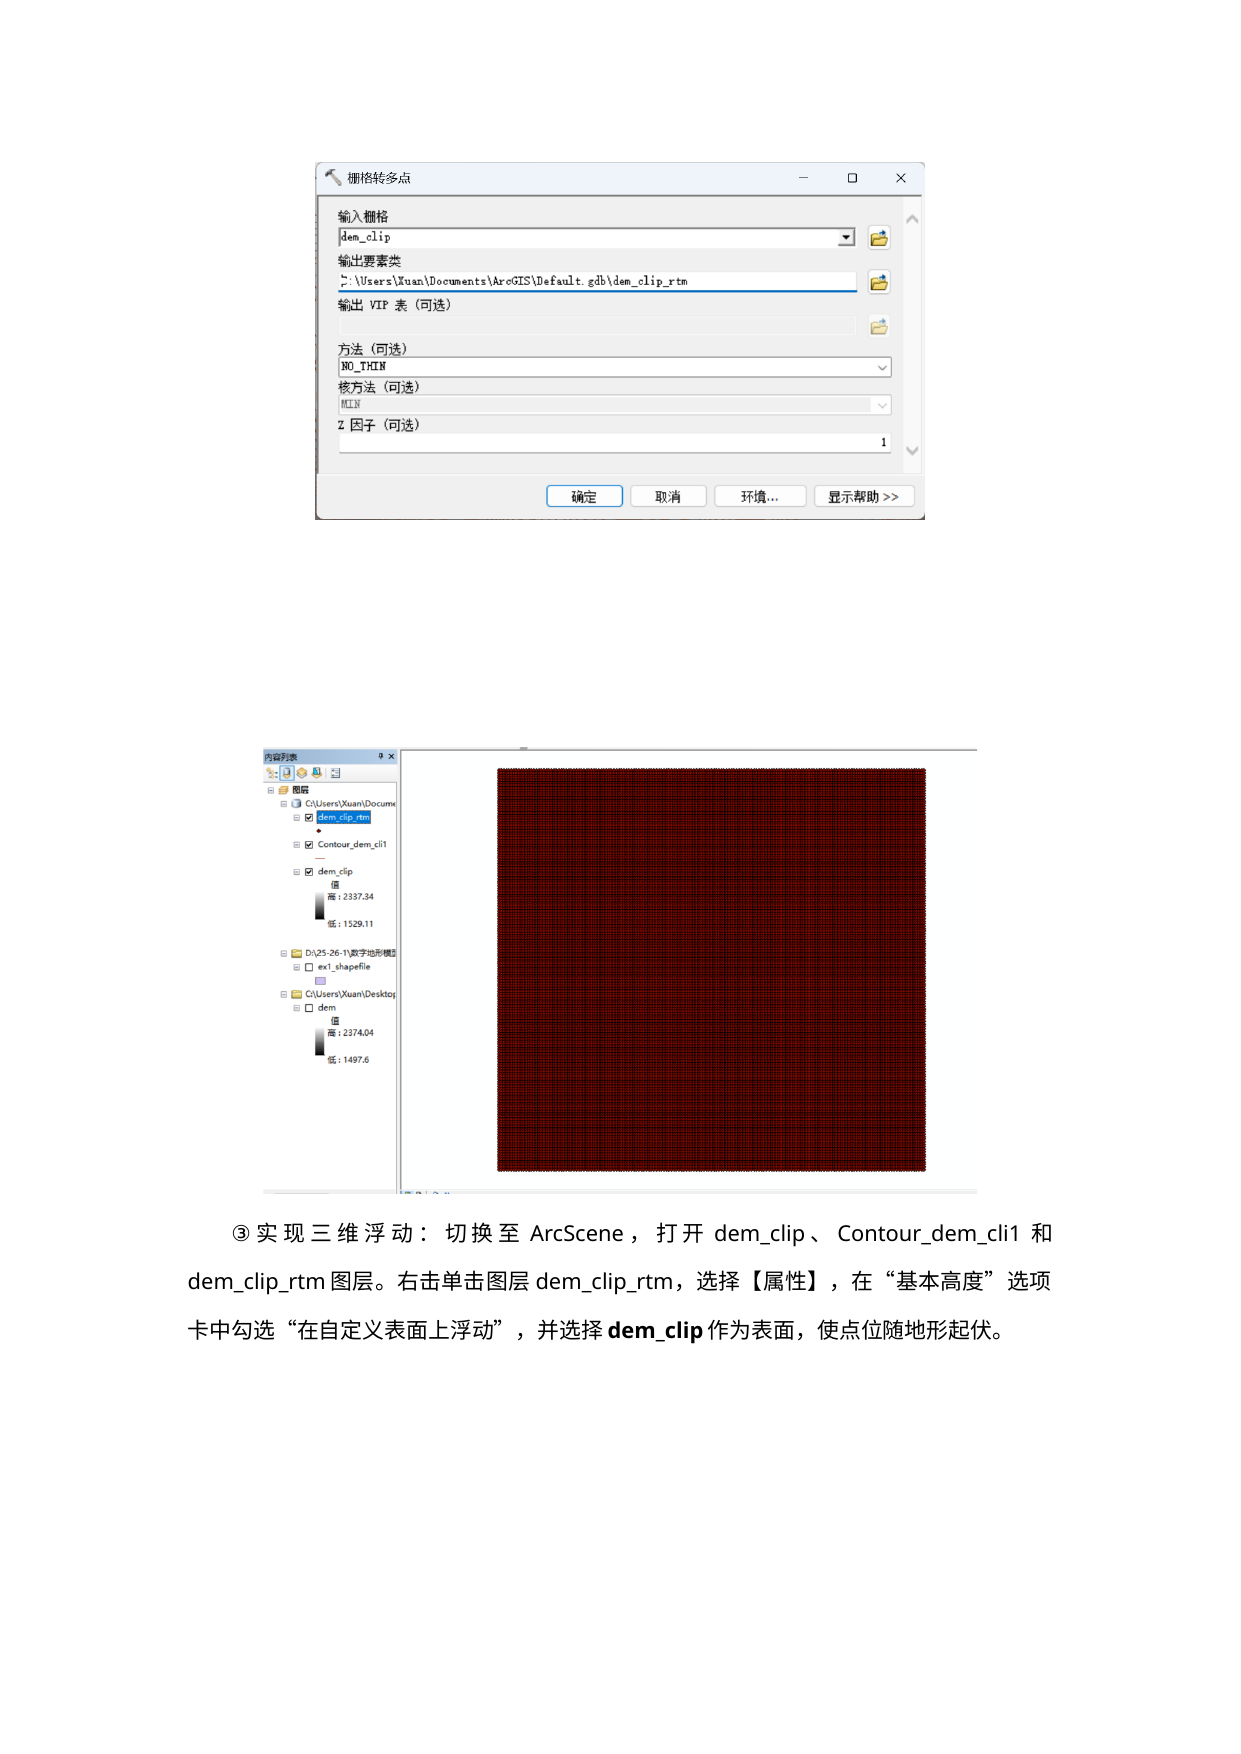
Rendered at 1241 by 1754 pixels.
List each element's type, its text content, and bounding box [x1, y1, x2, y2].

picture [315, 162, 925, 520]
list 实现三维浮动：切换至ArcScene，打开dem_clip、Contour_dem_cli1和dem_clip_rtm图层。右击单击图层dem_clip_rtm，选择【属性】，在“基本高度”选项卡中勾选“在自定义表面上浮动”，并选择dem_clip作为表面，使点位随地形起伏。 [187, 1215, 1053, 1345]
picture [263, 747, 978, 1194]
